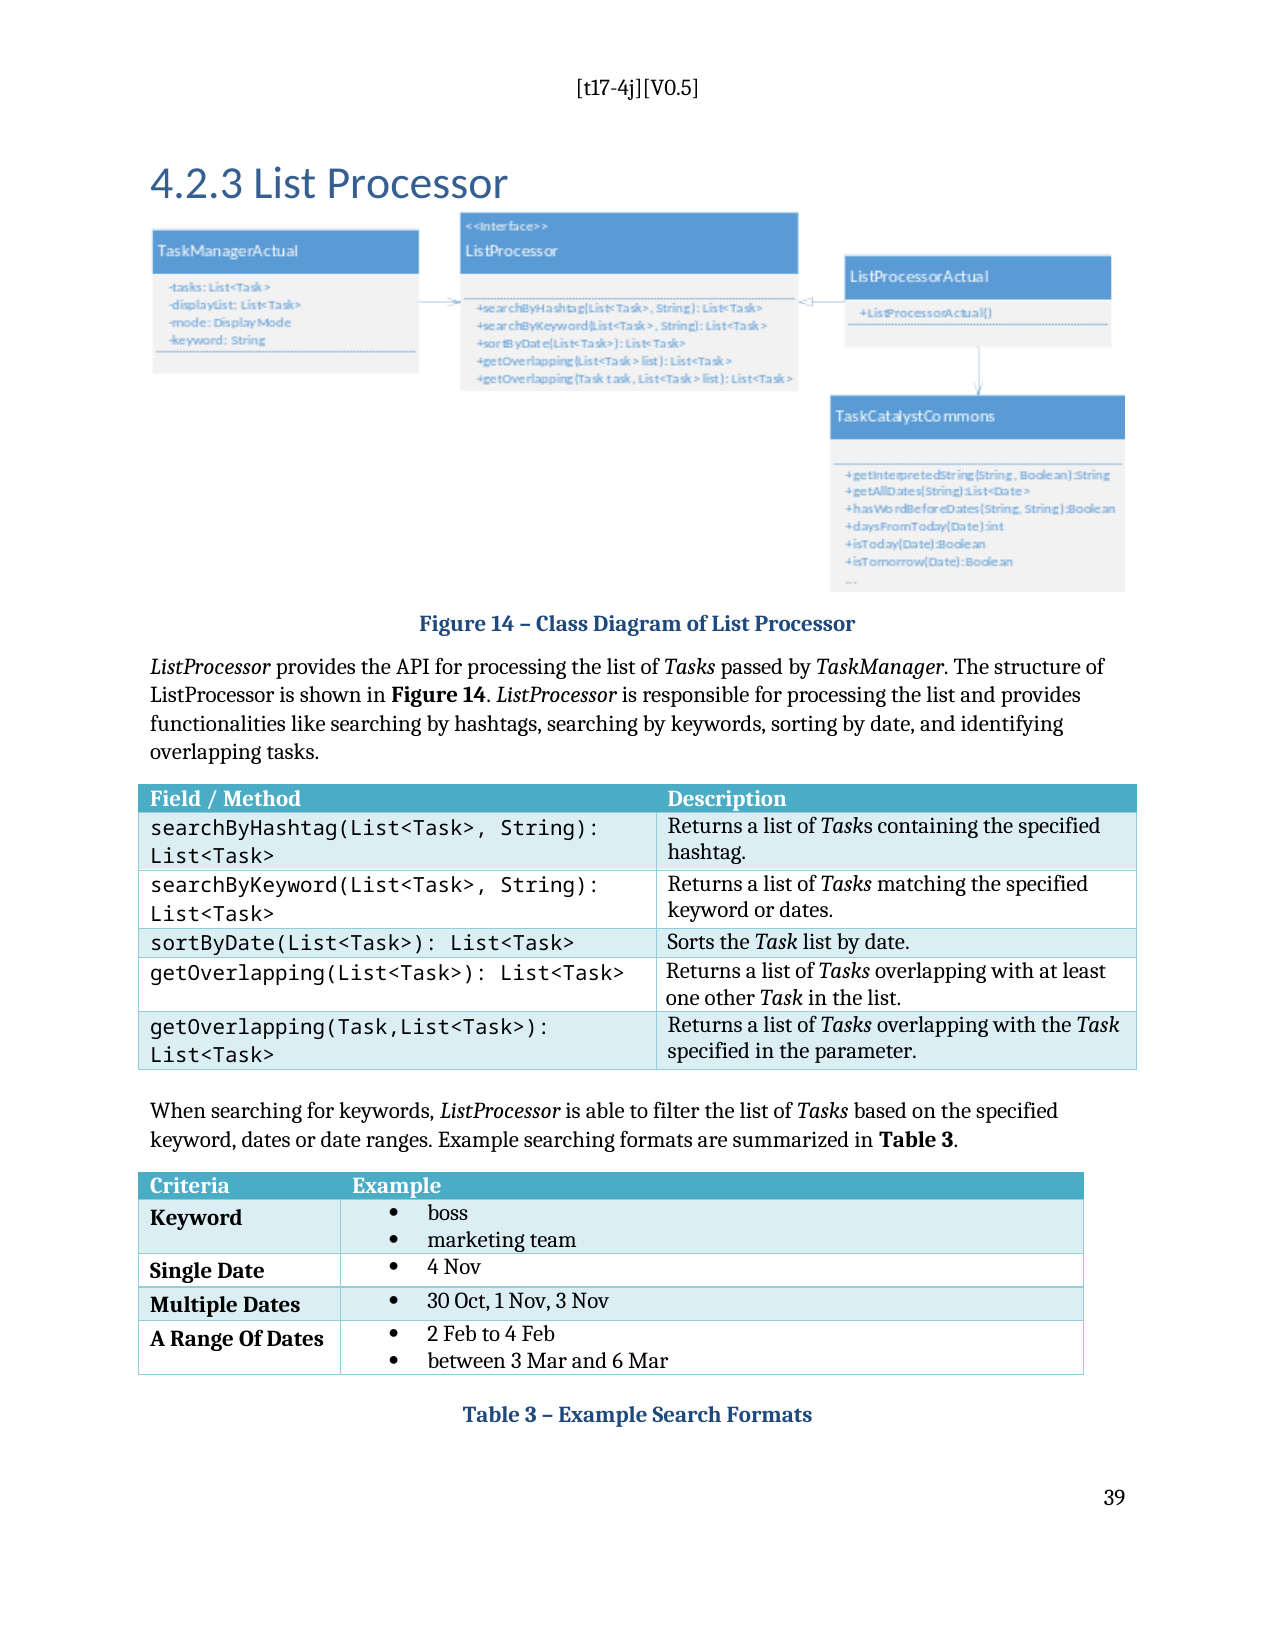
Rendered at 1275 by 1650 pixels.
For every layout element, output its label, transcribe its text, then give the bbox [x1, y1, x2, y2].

table_cell [657, 813, 1136, 869]
table_header [139, 1173, 340, 1199]
table_cell [657, 871, 1136, 927]
table_cell [657, 1012, 1136, 1069]
table_cell [341, 1321, 1083, 1374]
table_cell [139, 1321, 340, 1374]
table_cell [341, 1200, 1083, 1253]
table_cell [139, 929, 656, 957]
table_cell [341, 1288, 1083, 1320]
table_cell [139, 871, 656, 927]
table_cell [139, 1200, 340, 1253]
table_cell [139, 1288, 340, 1320]
table_cell [341, 1254, 1083, 1286]
table_cell [139, 1254, 340, 1286]
subtitle 4.2.3 List Processor [150, 154, 1125, 210]
table_header [139, 785, 656, 812]
table_cell [139, 813, 656, 869]
table_cell [657, 958, 1136, 1011]
table_cell [139, 958, 656, 1011]
table_cell [139, 1012, 656, 1069]
table_cell [657, 929, 1136, 957]
table_header [341, 1173, 1083, 1199]
table_header [657, 785, 1136, 812]
